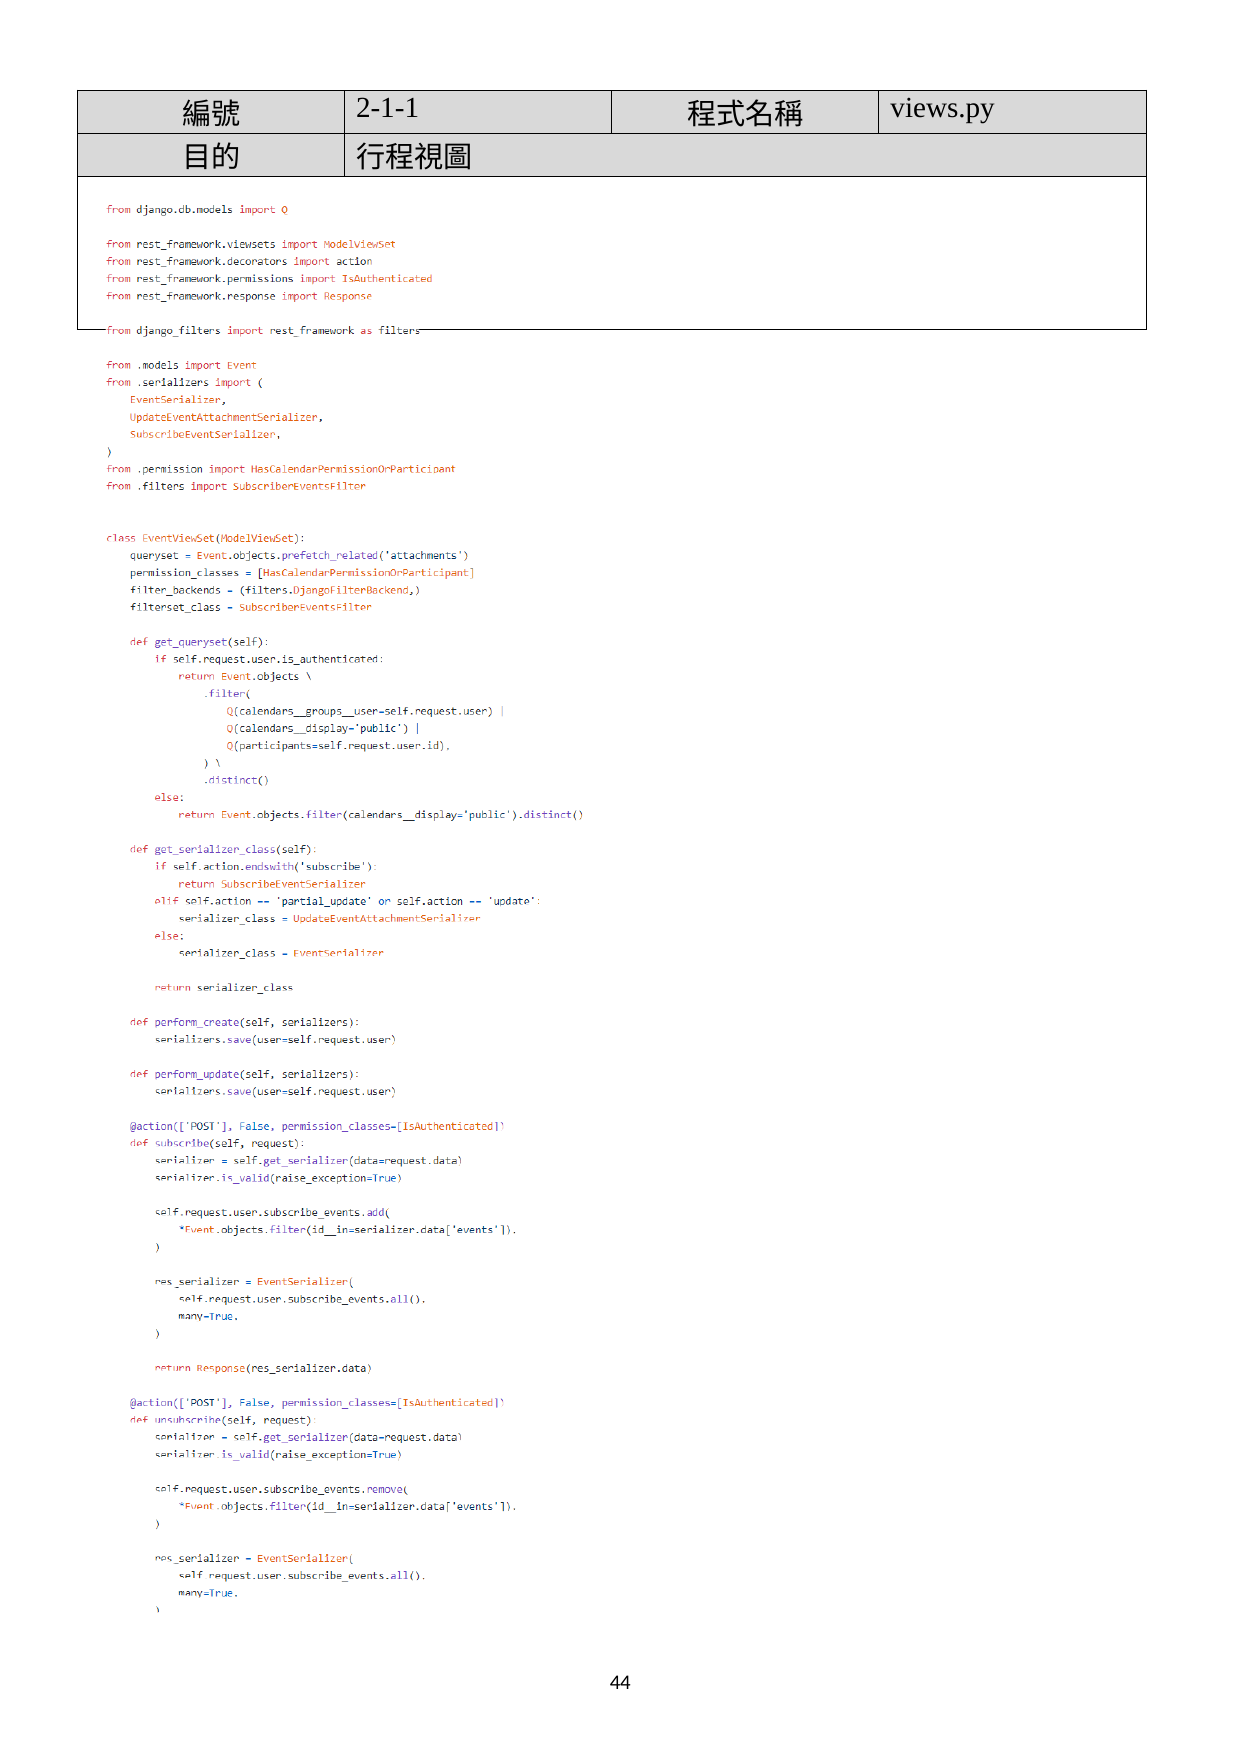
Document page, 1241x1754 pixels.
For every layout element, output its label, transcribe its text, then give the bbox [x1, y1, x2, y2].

table_cell 目的 [78, 134, 344, 176]
table_cell [78, 177, 1146, 329]
table_header 程式名稱 [612, 91, 878, 133]
table_header 2-1-1 [345, 91, 611, 133]
table_cell 行程視圖 [345, 134, 1146, 176]
table_header 編號 [78, 91, 344, 133]
table_header views.py [879, 91, 1146, 133]
